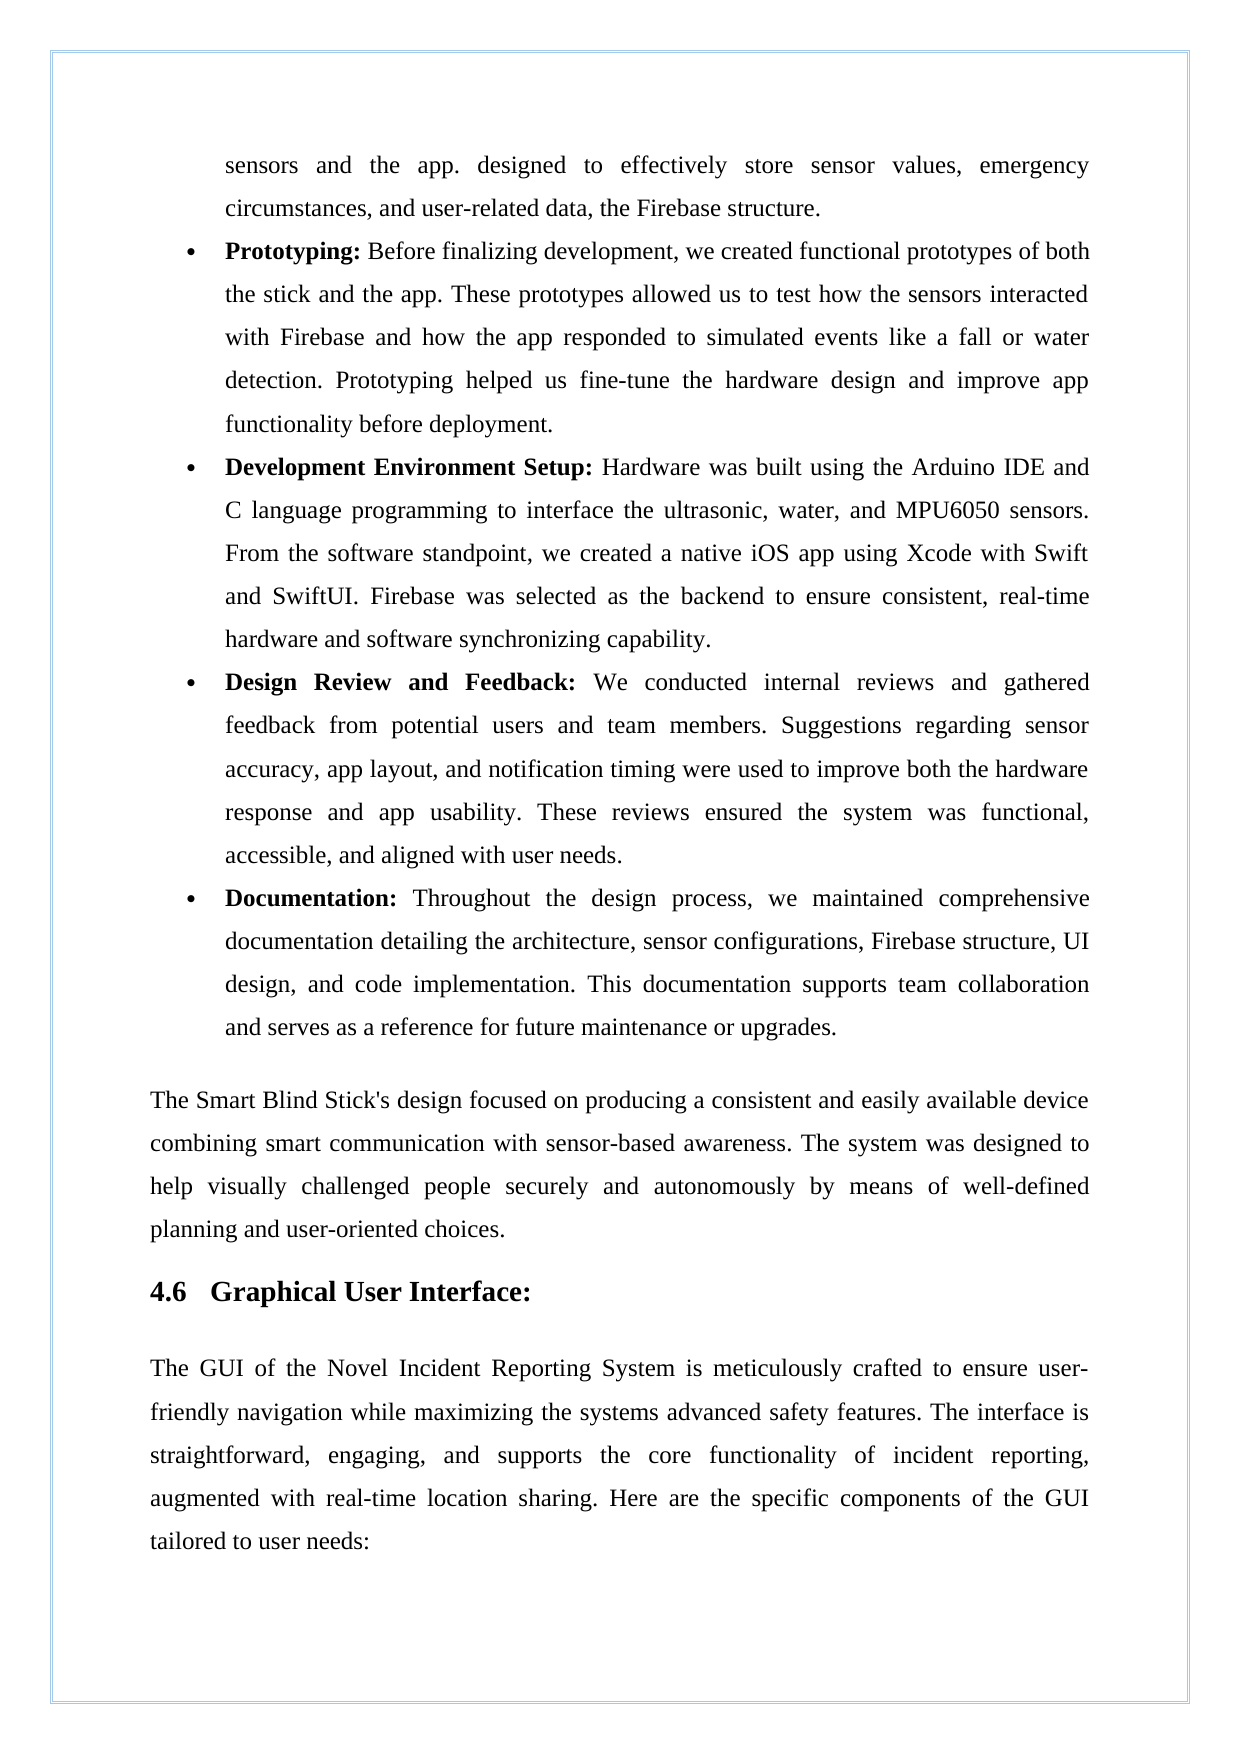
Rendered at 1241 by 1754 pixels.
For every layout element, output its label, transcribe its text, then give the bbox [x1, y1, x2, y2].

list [187, 150, 1090, 222]
text The Smart Blind Stick's design focused on producing a consistent and easily available device combining smart communication with sensor-based awareness. The system was designed to help visually challenged people securely and autonomously by means of well-defined planning and user-oriented choices. [150, 1085, 1090, 1243]
list Design Review and Feedback: We conducted internal reviews and gathered feedback from potential users and team members. Suggestions regarding sensor accuracy, app layout, and notification timing were used to improve both the hardware response and app usability. These reviews ensured the system was functional, accessible, and aligned with user needs. [187, 667, 1090, 869]
list Documentation: Throughout the design process, we maintained comprehensive documentation detailing the architecture, sensor configurations, Firebase structure, UI design, and code implementation. This documentation supports team collaboration and serves as a reference for future maintenance or upgrades. [187, 883, 1090, 1041]
subtitle Graphical User Interface: [150, 1274, 1090, 1307]
list Prototyping: Before finalizing development, we created functional prototypes of both the stick and the app. These prototypes allowed us to test how the sensors interacted with Firebase and how the app responded to simulated events like a fall or water detection. Prototyping helped us fine-tune the hardware design and improve app functionality before deployment. [187, 236, 1090, 437]
list Development Environment Setup: Hardware was built using the Arduino IDE and C language programming to interface the ultrasonic, water, and MPU6050 sensors. From the software standpoint, we created a native iOS app using Xcode with Swift and SwiftUI. Firebase was selected as the backend to ensure consistent, real-time hardware and software synchronizing capability. [187, 452, 1090, 653]
text The GUI of the Novel Incident Reporting System is meticulously crafted to ensure user-friendly navigation while maximizing the systems advanced safety features. The interface is straightforward, engaging, and supports the core functionality of incident reporting, augmented with real-time location sharing. Here are the specific components of the GUI tailored to user needs: [150, 1353, 1090, 1555]
